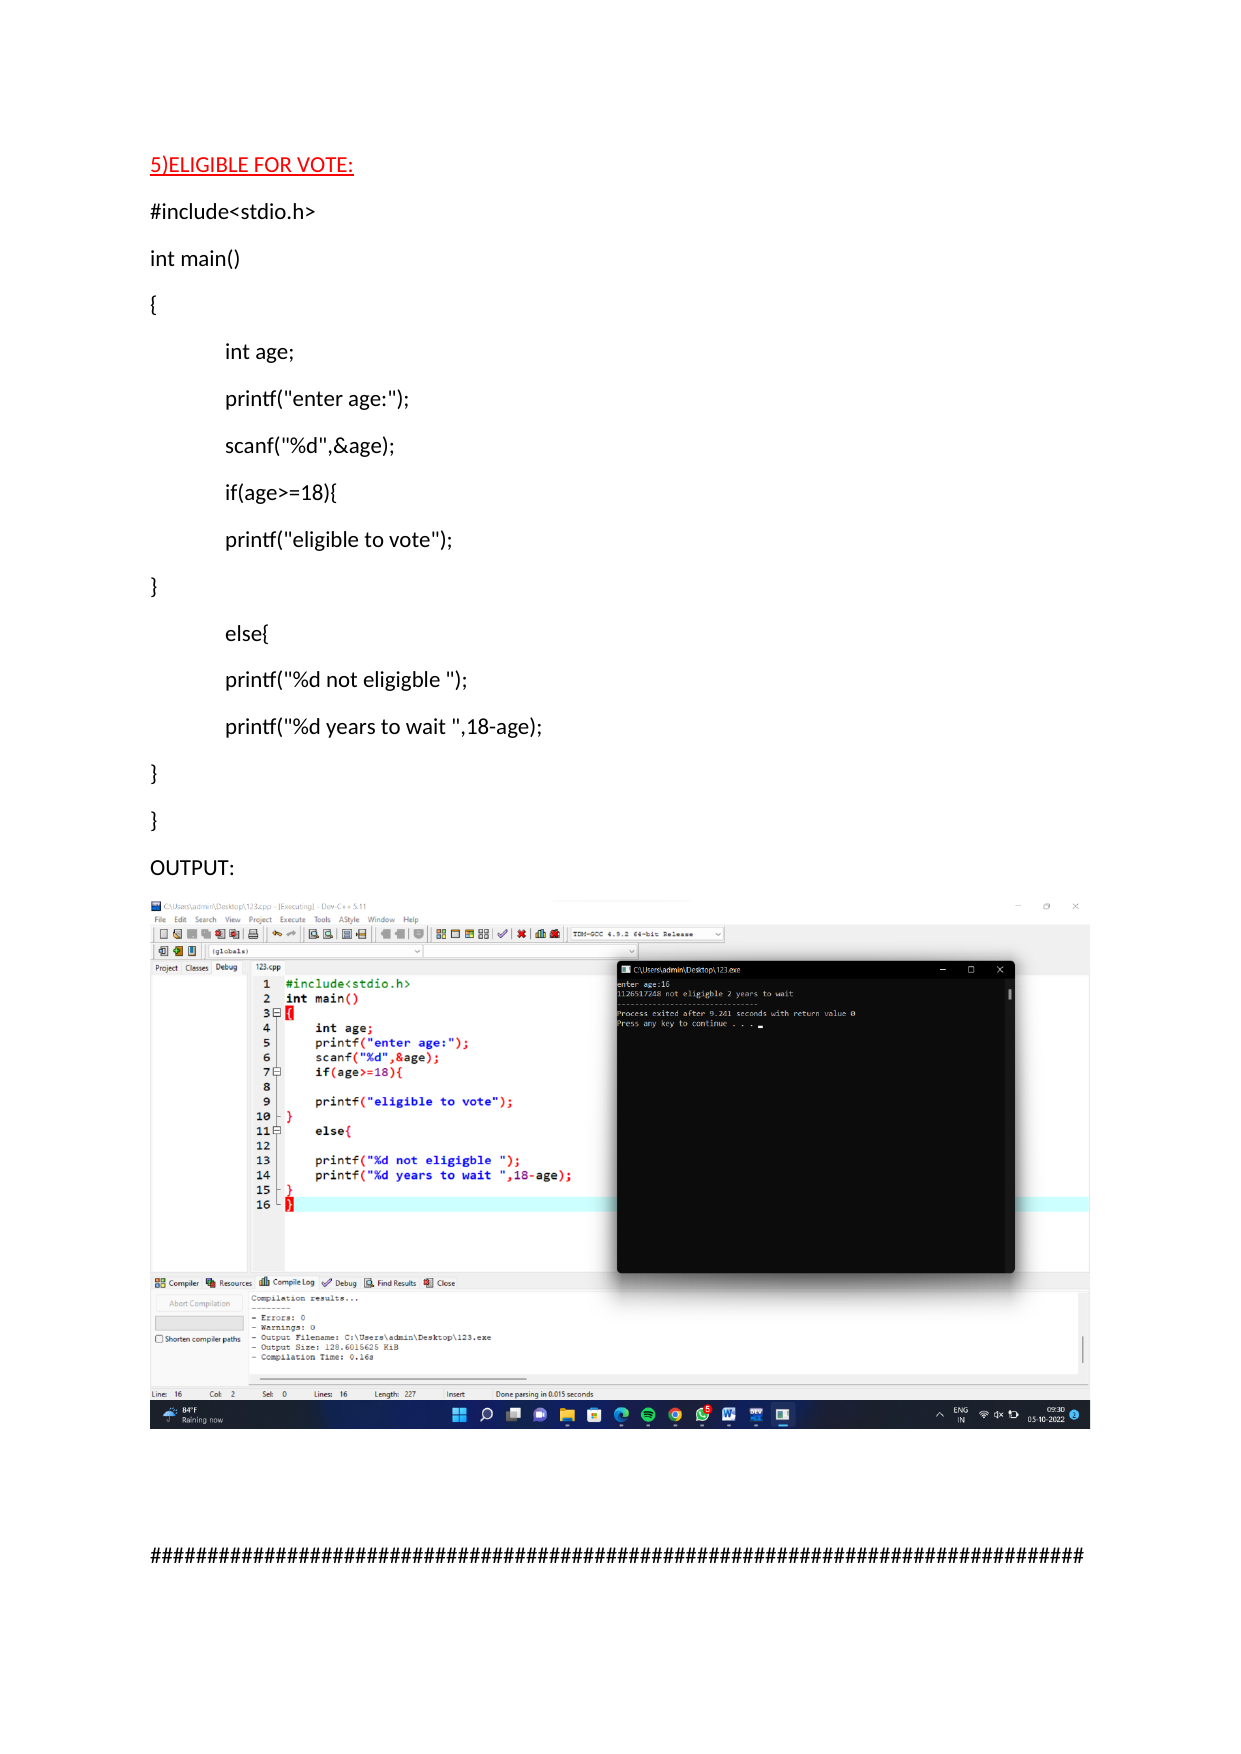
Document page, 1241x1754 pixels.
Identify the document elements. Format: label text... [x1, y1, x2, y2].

text OUTPUT: [150, 853, 1090, 881]
text printf("%d not eligigble "); [150, 666, 1090, 694]
text int age; [150, 337, 1090, 366]
text if(age>=18){ [150, 478, 1090, 506]
text } [150, 806, 1090, 834]
text printf("%d years to wait ",18-age); [150, 712, 1090, 741]
text { [150, 291, 1090, 319]
text 5)ELIGIBLE FOR VOTE: [150, 150, 1090, 178]
text else{ [150, 619, 1090, 647]
text printf("eligible to vote"); [150, 525, 1090, 553]
text #include<stdio.h> [150, 197, 1090, 225]
text int main() [150, 244, 1090, 272]
text printf("enter age:"); [150, 384, 1090, 412]
text } [150, 759, 1090, 787]
picture [150, 900, 1091, 1429]
text ################################################################################## [150, 1541, 1090, 1569]
text scanf("%d",&age); [150, 431, 1090, 459]
text } [150, 572, 1090, 600]
